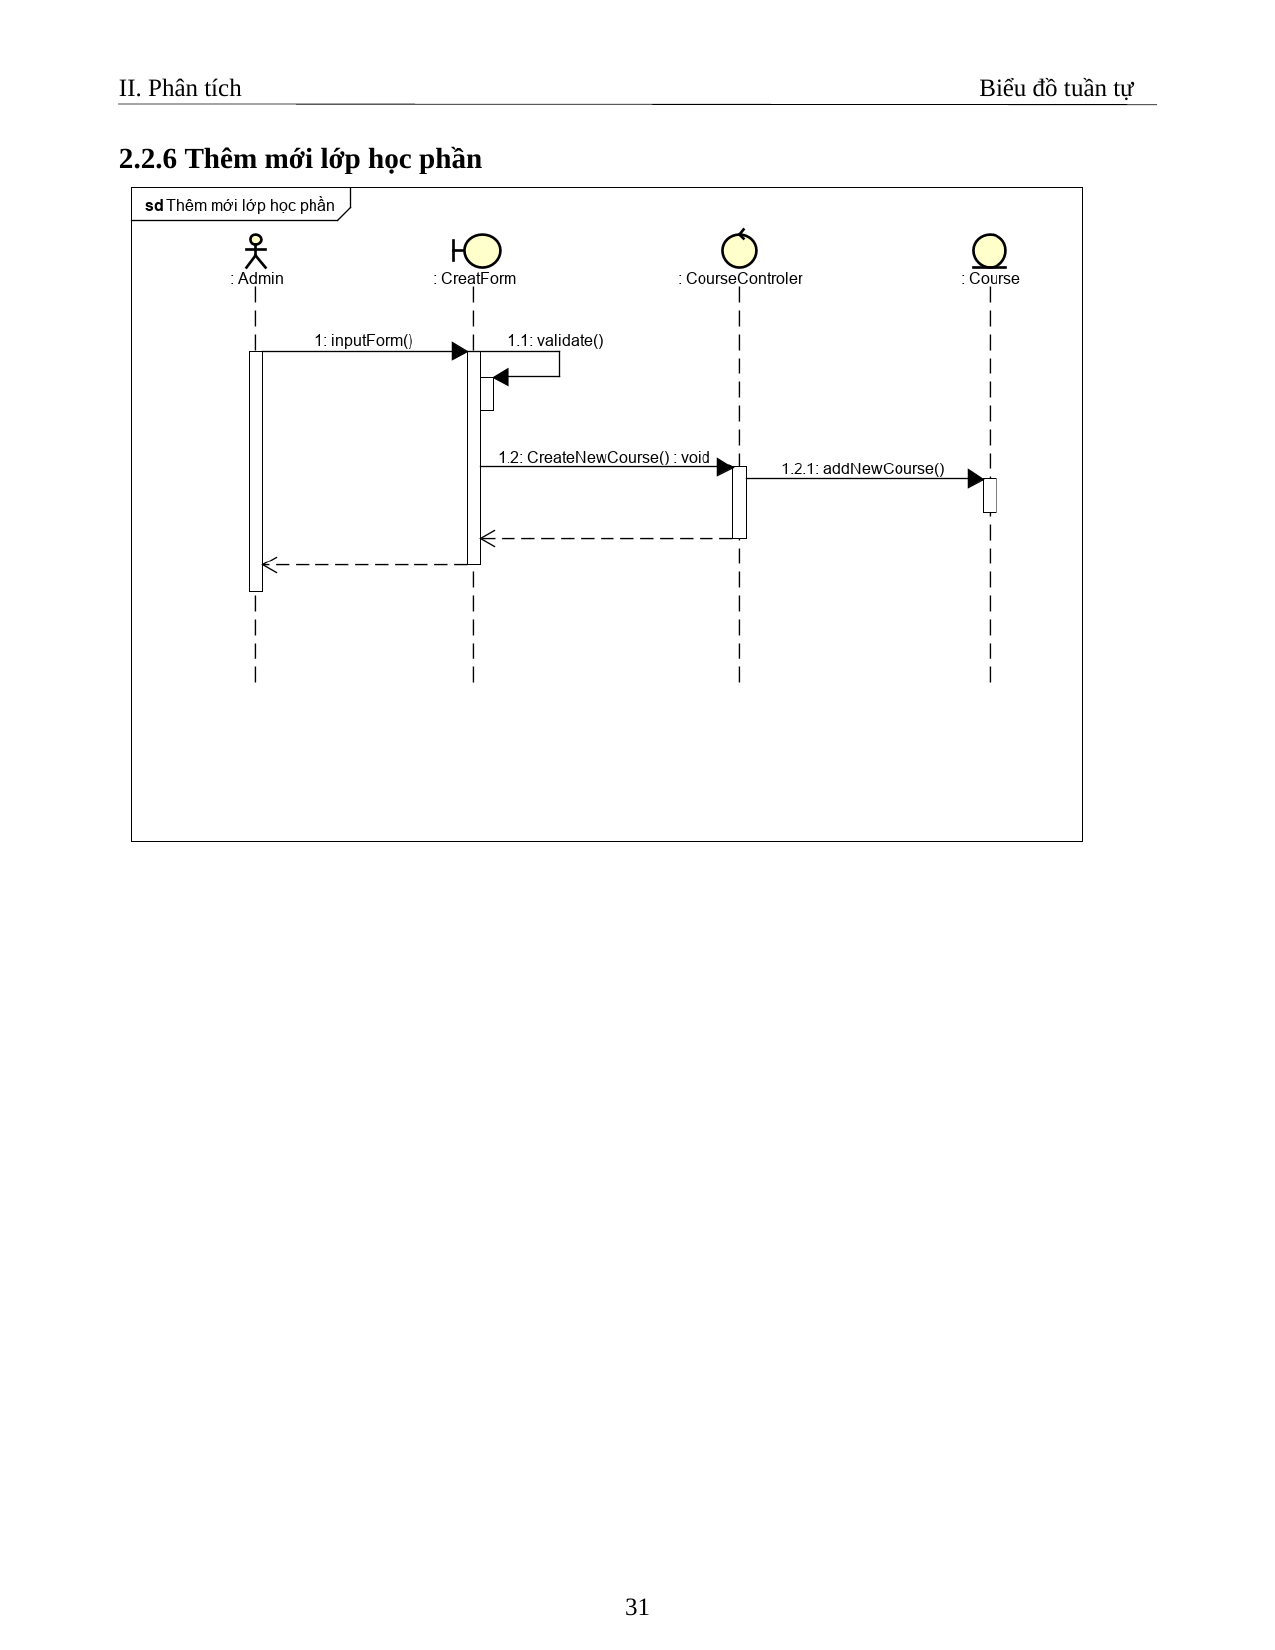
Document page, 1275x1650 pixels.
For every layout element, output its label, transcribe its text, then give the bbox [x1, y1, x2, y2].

picture [118, 174, 1094, 853]
subtitle 2.2.6 Thêm mới lớp học phần [119, 141, 1156, 175]
text II. Phân tích Biểu đồ tuần tự [119, 73, 1156, 102]
